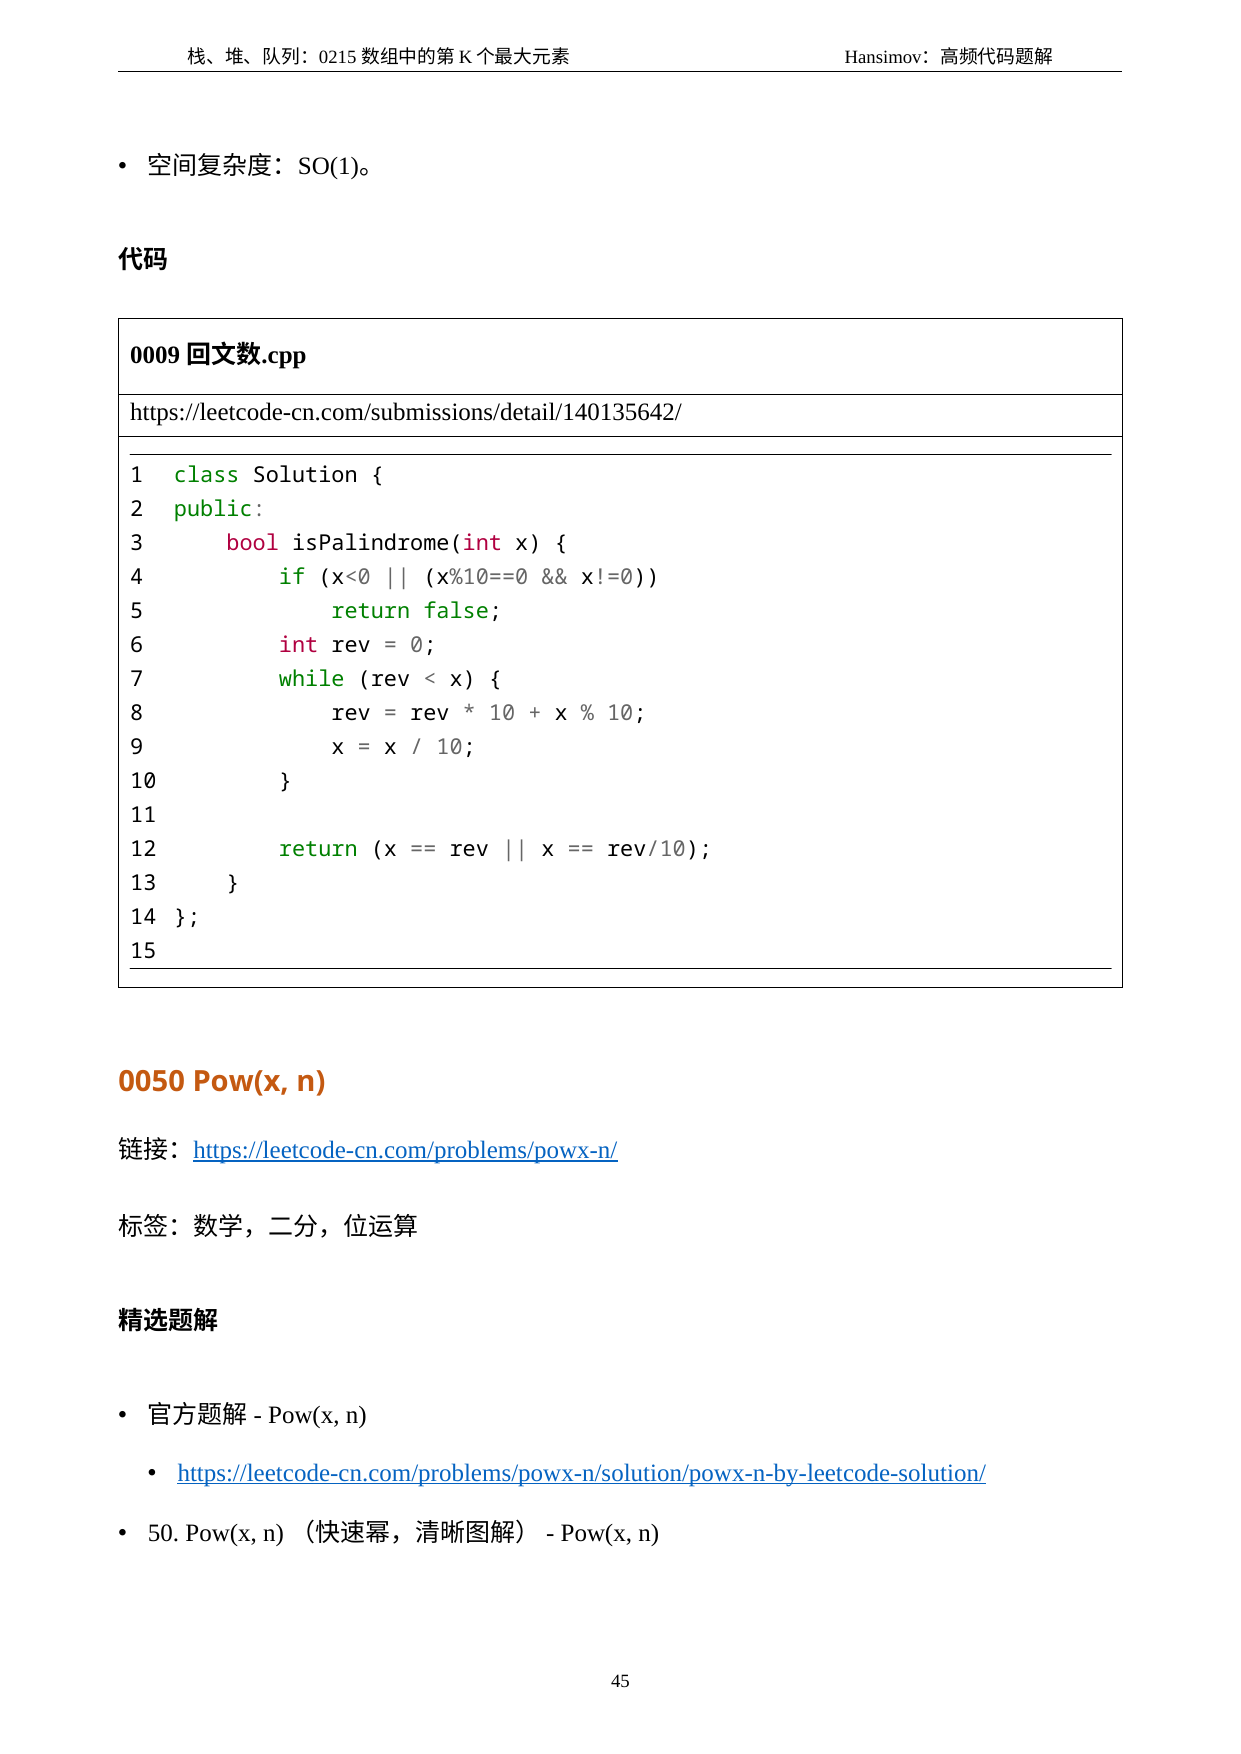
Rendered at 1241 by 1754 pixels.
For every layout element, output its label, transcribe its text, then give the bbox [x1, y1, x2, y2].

text 官方题解 - Pow(x, n) [118, 1378, 1122, 1446]
table_cell https://leetcode-cn.com/submissions/detail/140135642/ [119, 395, 1122, 436]
subtitle 精选题解 [118, 1284, 1097, 1352]
text https://leetcode-cn.com/problems/powx-n/solution/powx-n-by-leetcode-solution/ [148, 1456, 1122, 1489]
table_header 0009 回文数.cpp [119, 319, 1122, 394]
text 链接：https://leetcode-cn.com/problems/powx-n/ [118, 1114, 1122, 1182]
text 空间复杂度：SO(1)。 [118, 130, 1122, 198]
text 50. Pow(x, n) （快速幂，清晰图解） - Pow(x, n) [118, 1497, 1122, 1564]
text 标签：数学，二分，位运算 [118, 1191, 1122, 1258]
subtitle 代码 [118, 224, 1097, 292]
table_cell class Solution { public: bool isPalindrome(int x) { if (x<0 || (x%10==0 && x!=0)) return false; int rev = 0; while (rev < x) { rev = rev * 10 + x % 10; x = x / 10; } return (x == rev || x == rev/10); } }; [119, 437, 1122, 987]
subtitle 0050 Pow(x, n) [118, 1046, 1097, 1114]
